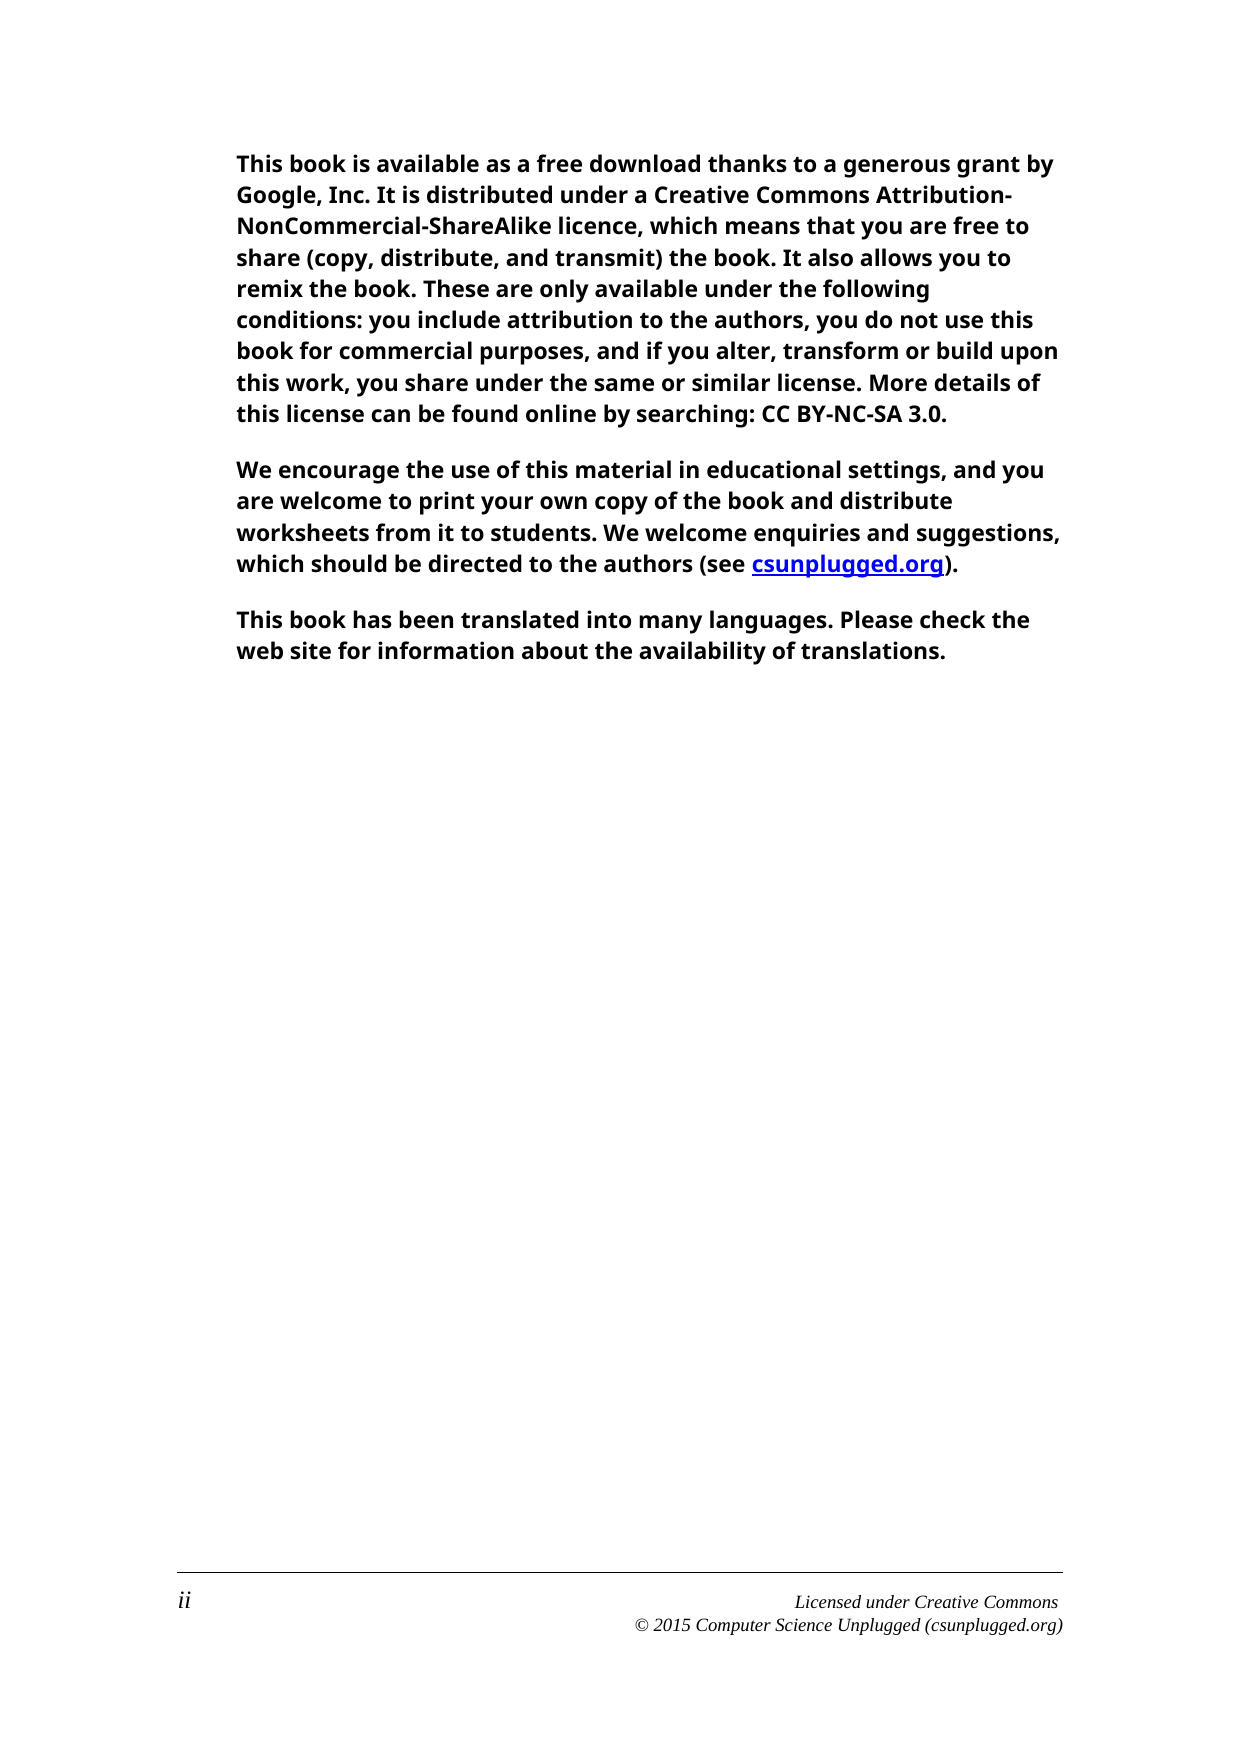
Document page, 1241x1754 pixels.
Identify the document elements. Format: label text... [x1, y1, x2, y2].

text This book has been translated into many languages. Please check the web site for information about the availability of translations. [236, 604, 1063, 666]
text We encourage the use of this material in educational settings, and you are welcome to print your own copy of the book and distribute worksheets from it to students. We welcome enquiries and suggestions, which should be directed to the authors (see csunplugged.org). [236, 454, 1063, 579]
text This book is available as a free download thanks to a generous grant by Google, Inc. It is distributed under a Creative Commons Attribution-NonCommercial-ShareAlike licence, which means that you are free to share (copy, distribute, and transmit) the book. It also allows you to remix the book. These are only available under the following conditions: you include attribution to the authors, you do not use this book for commercial purposes, and if you alter, transform or build upon this work, you share under the same or similar license. More details of this license can be found online by searching: CC BY-NC-SA 3.0. [236, 148, 1063, 429]
